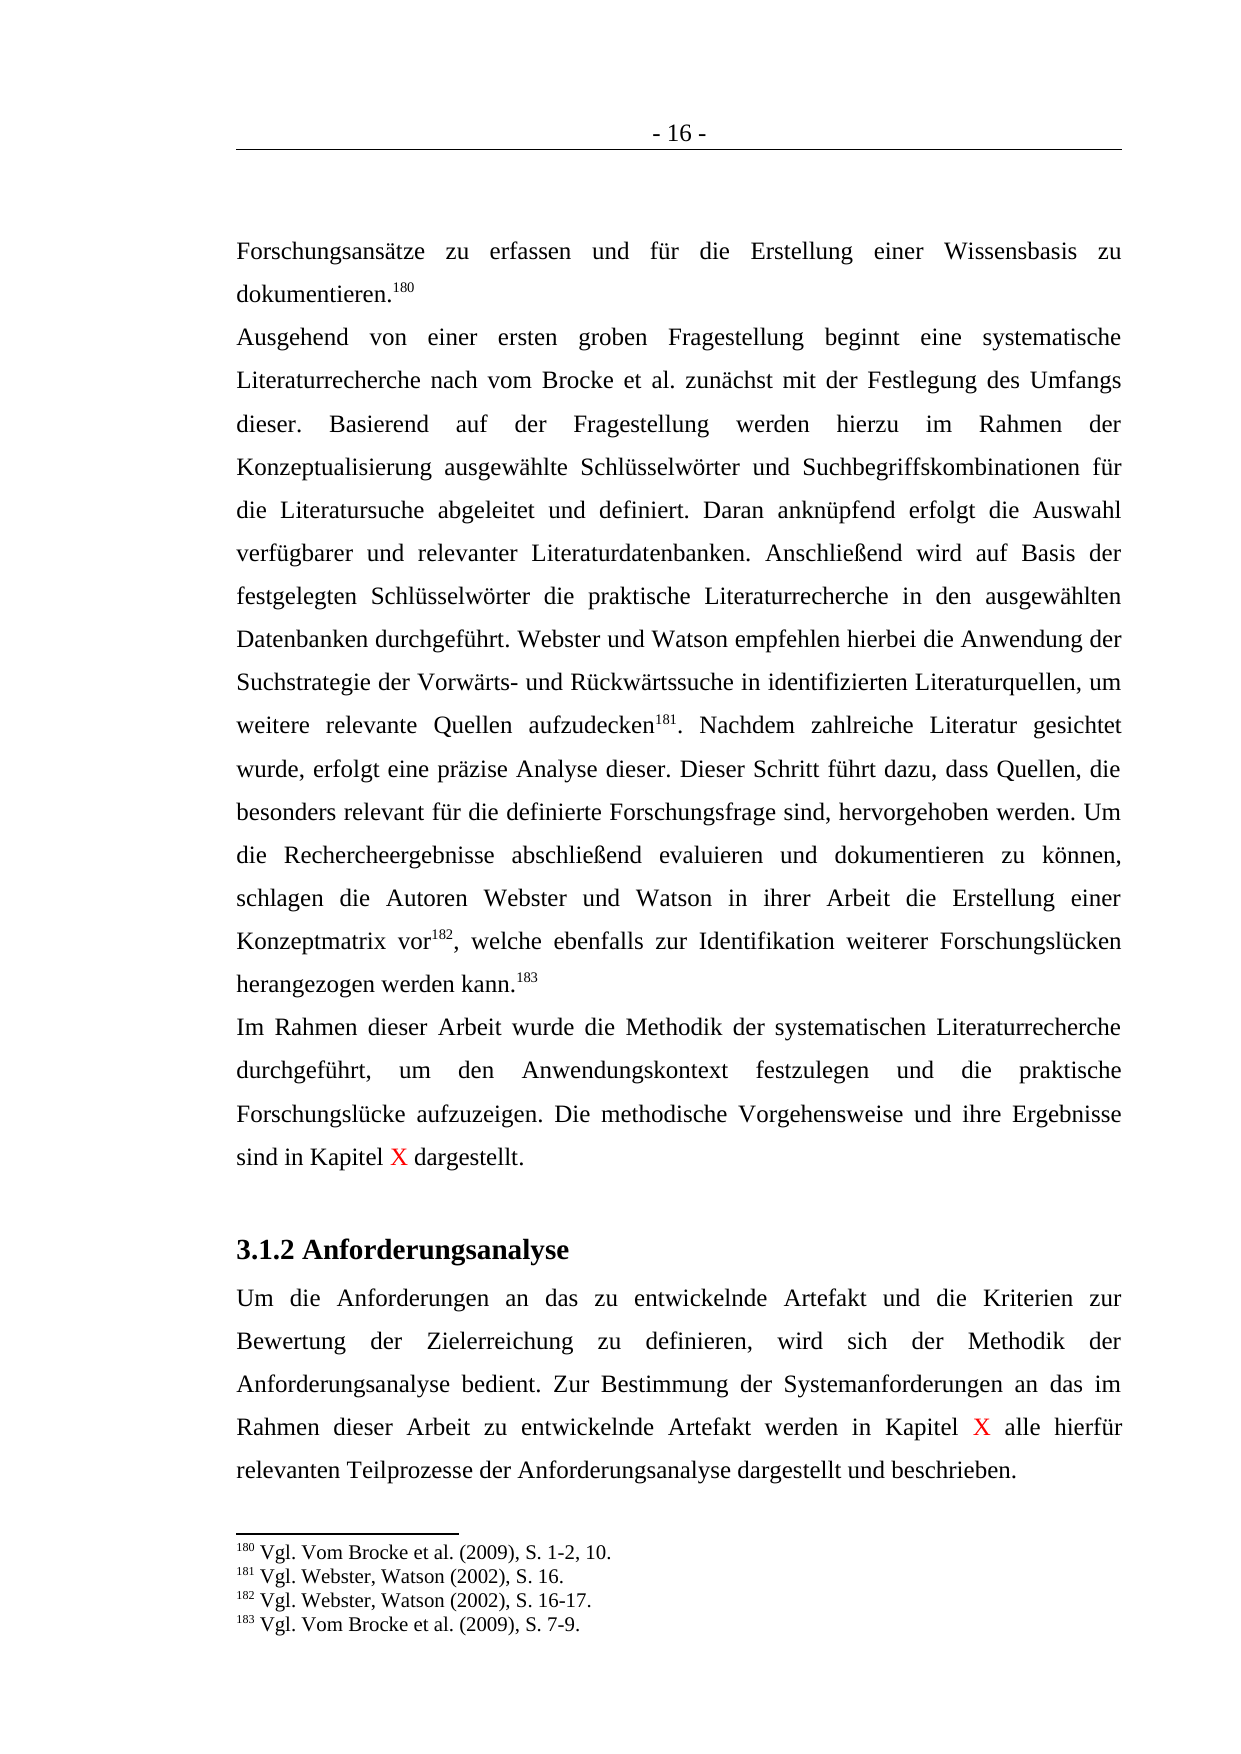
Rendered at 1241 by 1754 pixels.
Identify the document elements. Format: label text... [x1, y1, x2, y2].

text 3.1.2 Anforderungsanalyse [236, 1232, 1122, 1266]
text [236, 236, 1122, 308]
text Ausgehend von einer ersten groben Fragestellung beginnt eine systematische Literaturrecherche nach vom Brocke et al. zunächst mit der Festlegung des Umfangs dieser. Basierend auf der Fragestellung werden hierzu im Rahmen der Konzeptualisierung ausgewählte Schlüsselwörter und Suchbegriffskombinationen für die Literatursuche abgeleitet und definiert. Daran anknüpfend erfolgt die Auswahl verfügbarer und relevanter Literaturdatenbanken. Anschließend wird auf Basis der festgelegten Schlüsselwörter die praktische Literaturrecherche in den ausgewählten Datenbanken durchgeführt. Webster und Watson empfehlen hierbei die Anwendung der Suchstrategie der Vorwärts- und Rückwärtssuche in identifizierten Literaturquellen, um weitere relevante Quellen aufzudecken. Nachdem zahlreiche Literatur gesichtet wurde, erfolgt eine präzise Analyse dieser. Dieser Schritt führt dazu, dass Quellen, die besonders relevant für die definierte Forschungsfrage sind, hervorgehoben werden. Um die Rechercheergebnisse abschließend evaluieren und dokumentieren zu können, schlagen die Autoren Webster und Watson in ihrer Arbeit die Erstellung einer Konzeptmatrix vor, welche ebenfalls zur Identifikation weiterer Forschungslücken herangezogen werden kann. [236, 322, 1122, 998]
text Im Rahmen dieser Arbeit wurde die Methodik der systematischen Literaturrecherche durchgeführt, um den Anwendungskontext festzulegen und die praktische Forschungslücke aufzuzeigen. Die methodische Vorgehensweise und ihre Ergebnisse sind in Kapitel X dargestellt. [236, 1012, 1122, 1171]
text Um die Anforderungen an das zu entwickelnde Artefakt und die Kriterien zur Bewertung der Zielerreichung zu definieren, wird sich der Methodik der Anforderungsanalyse bedient. Zur Bestimmung der Systemanforderungen an das im Rahmen dieser Arbeit zu entwickelnde Artefakt werden in Kapitel X alle hierfür relevanten Teilprozesse der Anforderungsanalyse dargestellt und beschrieben. [236, 1283, 1122, 1484]
